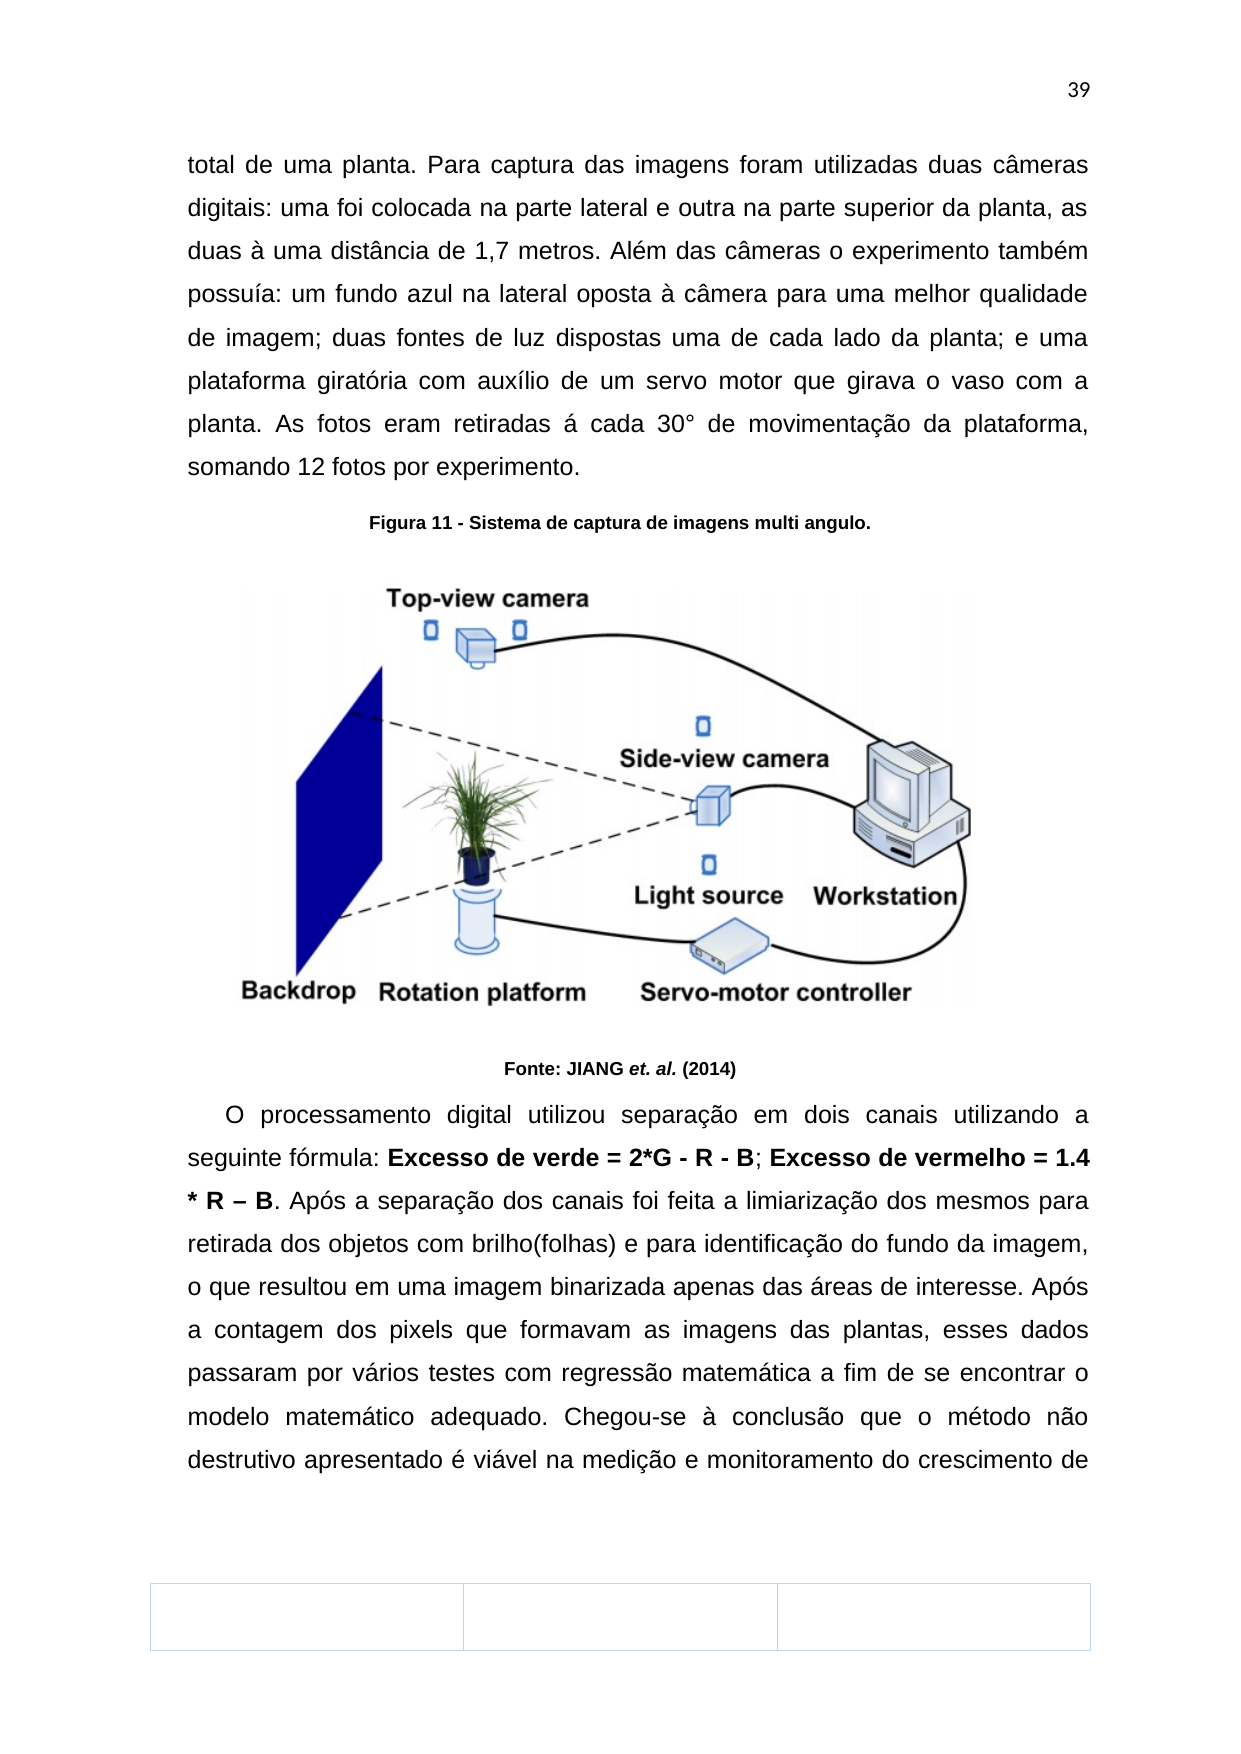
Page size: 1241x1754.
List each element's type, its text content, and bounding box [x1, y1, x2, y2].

text Fonte: JIANG et. al. (2014) [150, 1057, 1090, 1079]
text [187, 150, 1090, 481]
picture [225, 554, 993, 1027]
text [187, 1100, 1090, 1473]
text Figura 11 - Sistema de captura de imagens multi angulo. [150, 512, 1090, 533]
